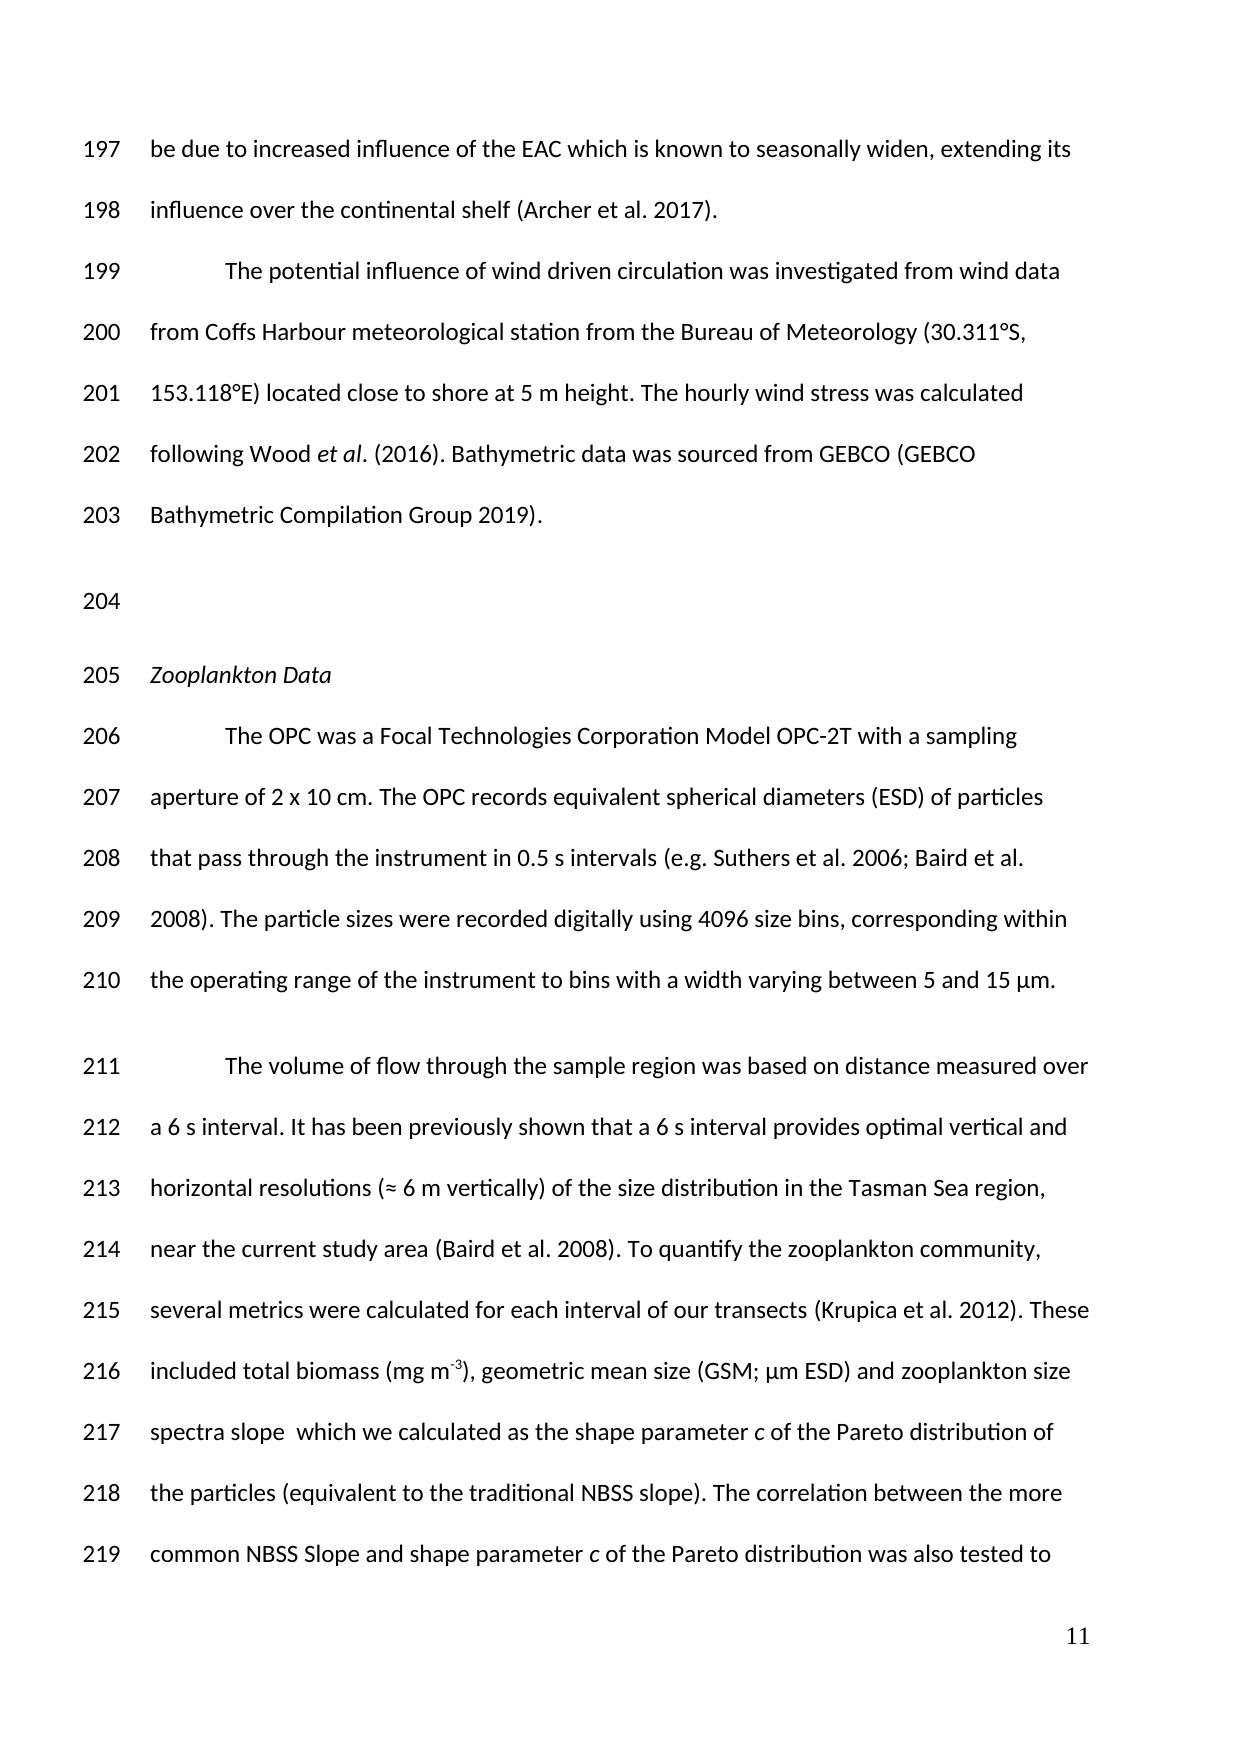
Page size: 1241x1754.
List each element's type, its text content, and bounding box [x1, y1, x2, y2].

text The potential influence of wind driven circulation was investigated from wind data from Coffs Harbour meteorological station from the Bureau of Meteorology (30.311°S, 153.118°E) located close to shore at 5 m height. The hourly wind stress was calculated following Wood et al. (2016). Bathymetric data was sourced from GEBCO (GEBCO Bathymetric Compilation Group 2019). [150, 255, 1090, 530]
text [150, 1050, 1090, 1569]
text Zooplankton Data [150, 659, 1090, 689]
text The OPC was a Focal Technologies Corporation Model OPC-2T with a sampling aperture of 2 x 10 cm. The OPC records equivalent spherical diameters (ESD) of particles that pass through the instrument in 0.5 s intervals (e.g. Suthers et al. 2006; Baird et al. 2008). The particle sizes were recorded digitally using 4096 size bins, corresponding within the operating range of the instrument to bins with a width varying between 5 and 15 µm. [150, 720, 1090, 994]
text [150, 133, 1090, 224]
